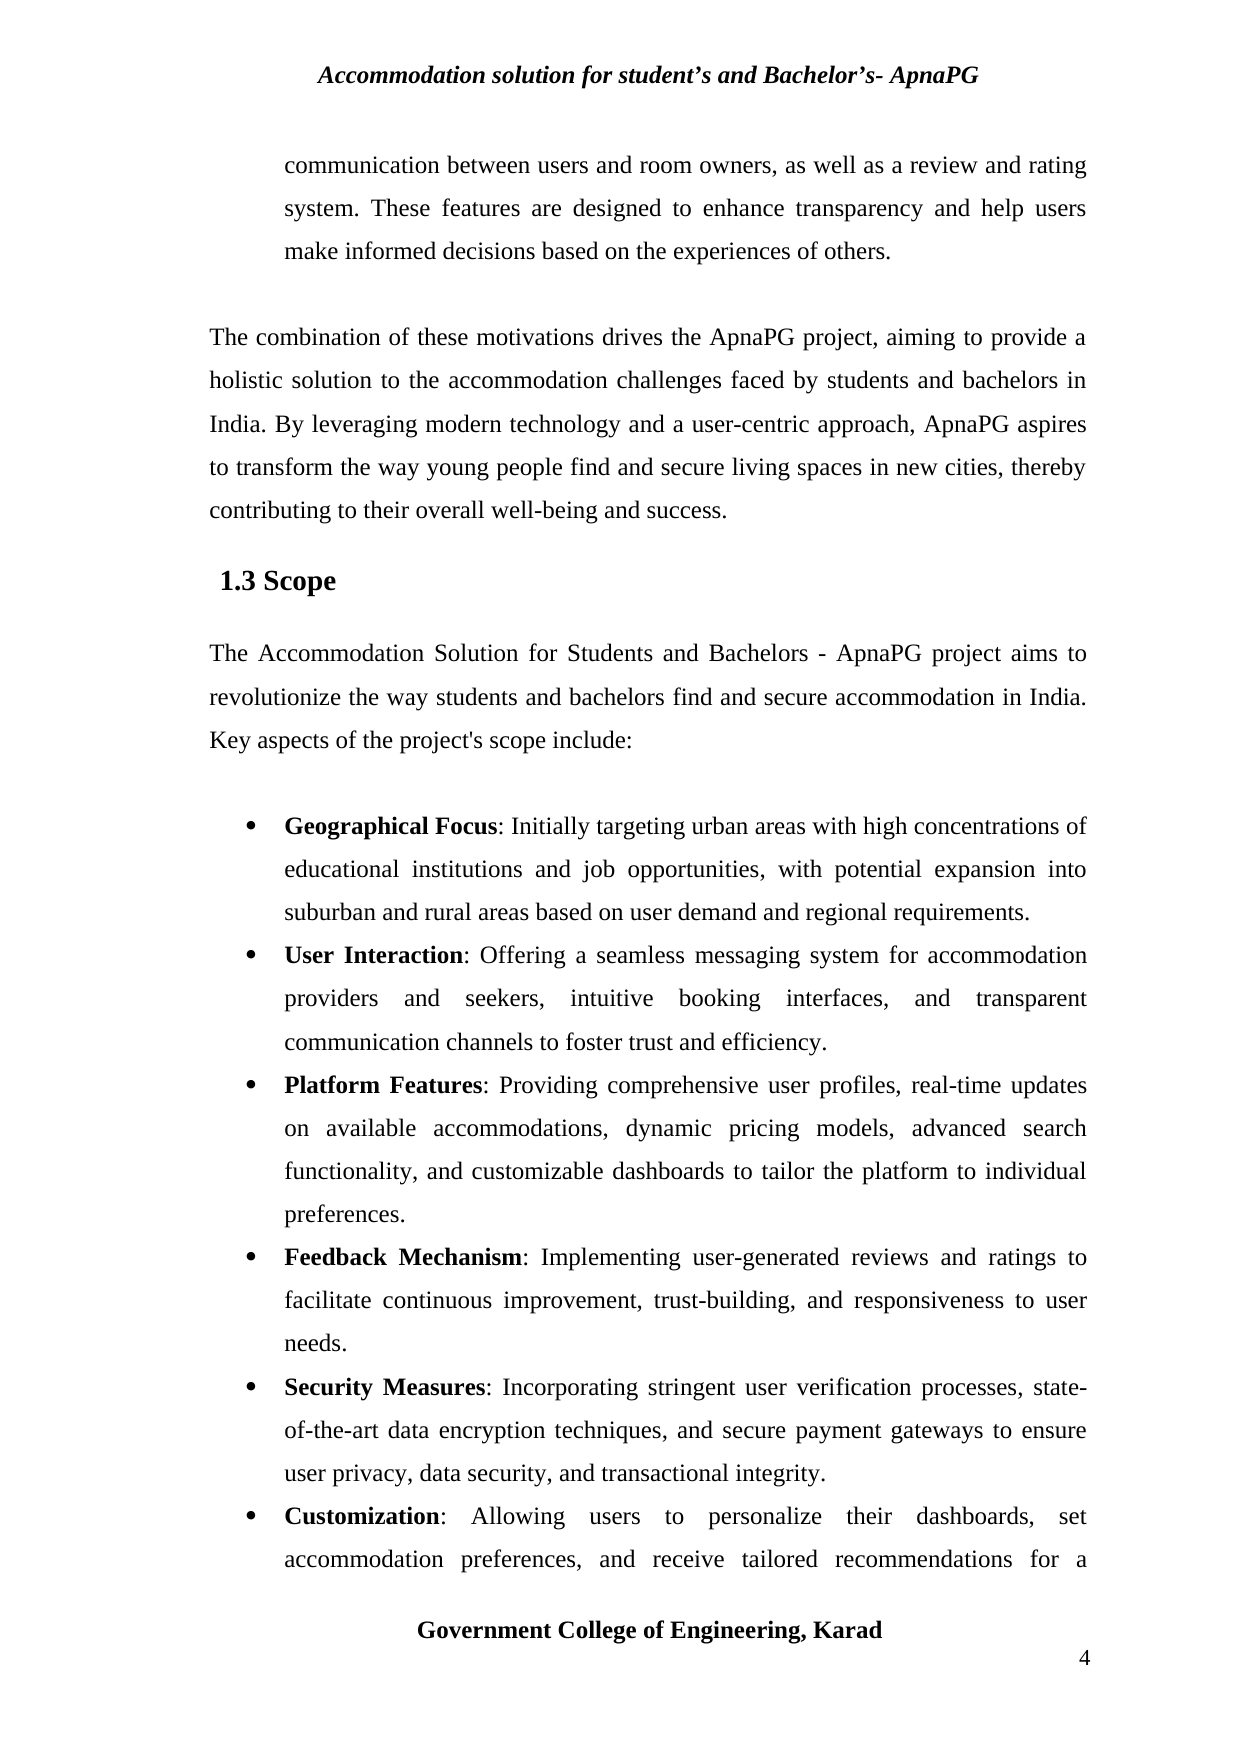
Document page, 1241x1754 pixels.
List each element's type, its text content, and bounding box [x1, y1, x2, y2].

subtitle 1.3 Scope [219, 563, 1090, 597]
list Platform Features: Providing comprehensive user profiles, real-time updates on available accommodations, dynamic pricing models, advanced search functionality, and customizable dashboards to tailor the platform to individual preferences. [247, 1070, 1088, 1228]
list Feedback Mechanism: Implementing user-generated reviews and ratings to facilitate continuous improvement, trust-building, and responsiveness to user needs. [247, 1242, 1088, 1357]
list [247, 1501, 1088, 1573]
text The combination of these motivations drives the ApnaPG project, aiming to provide a holistic solution to the accommodation challenges faced by students and bachelors in India. By leveraging modern technology and a user-centric approach, ApnaPG aspires to transform the way young people find and secure living spaces in new cities, thereby contributing to their overall well-being and success. [209, 322, 1088, 524]
list Security Measures: Incorporating stringent user verification processes, state-of-the-art data encryption techniques, and secure payment gateways to ensure user privacy, data security, and transactional integrity. [247, 1372, 1088, 1487]
list User Interaction: Offering a seamless messaging system for accommodation providers and seekers, intuitive booking interfaces, and transparent communication channels to foster trust and efficiency. [247, 940, 1088, 1055]
list Geographical Focus: Initially targeting urban areas with high concentrations of educational institutions and job opportunities, with potential expansion into suburban and rural areas based on user demand and regional requirements. [247, 811, 1088, 926]
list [247, 150, 1088, 265]
text The Accommodation Solution for Students and Bachelors - ApnaPG project aims to revolutionize the way students and bachelors find and secure accommodation in India. Key aspects of the project's scope include: [209, 638, 1088, 753]
